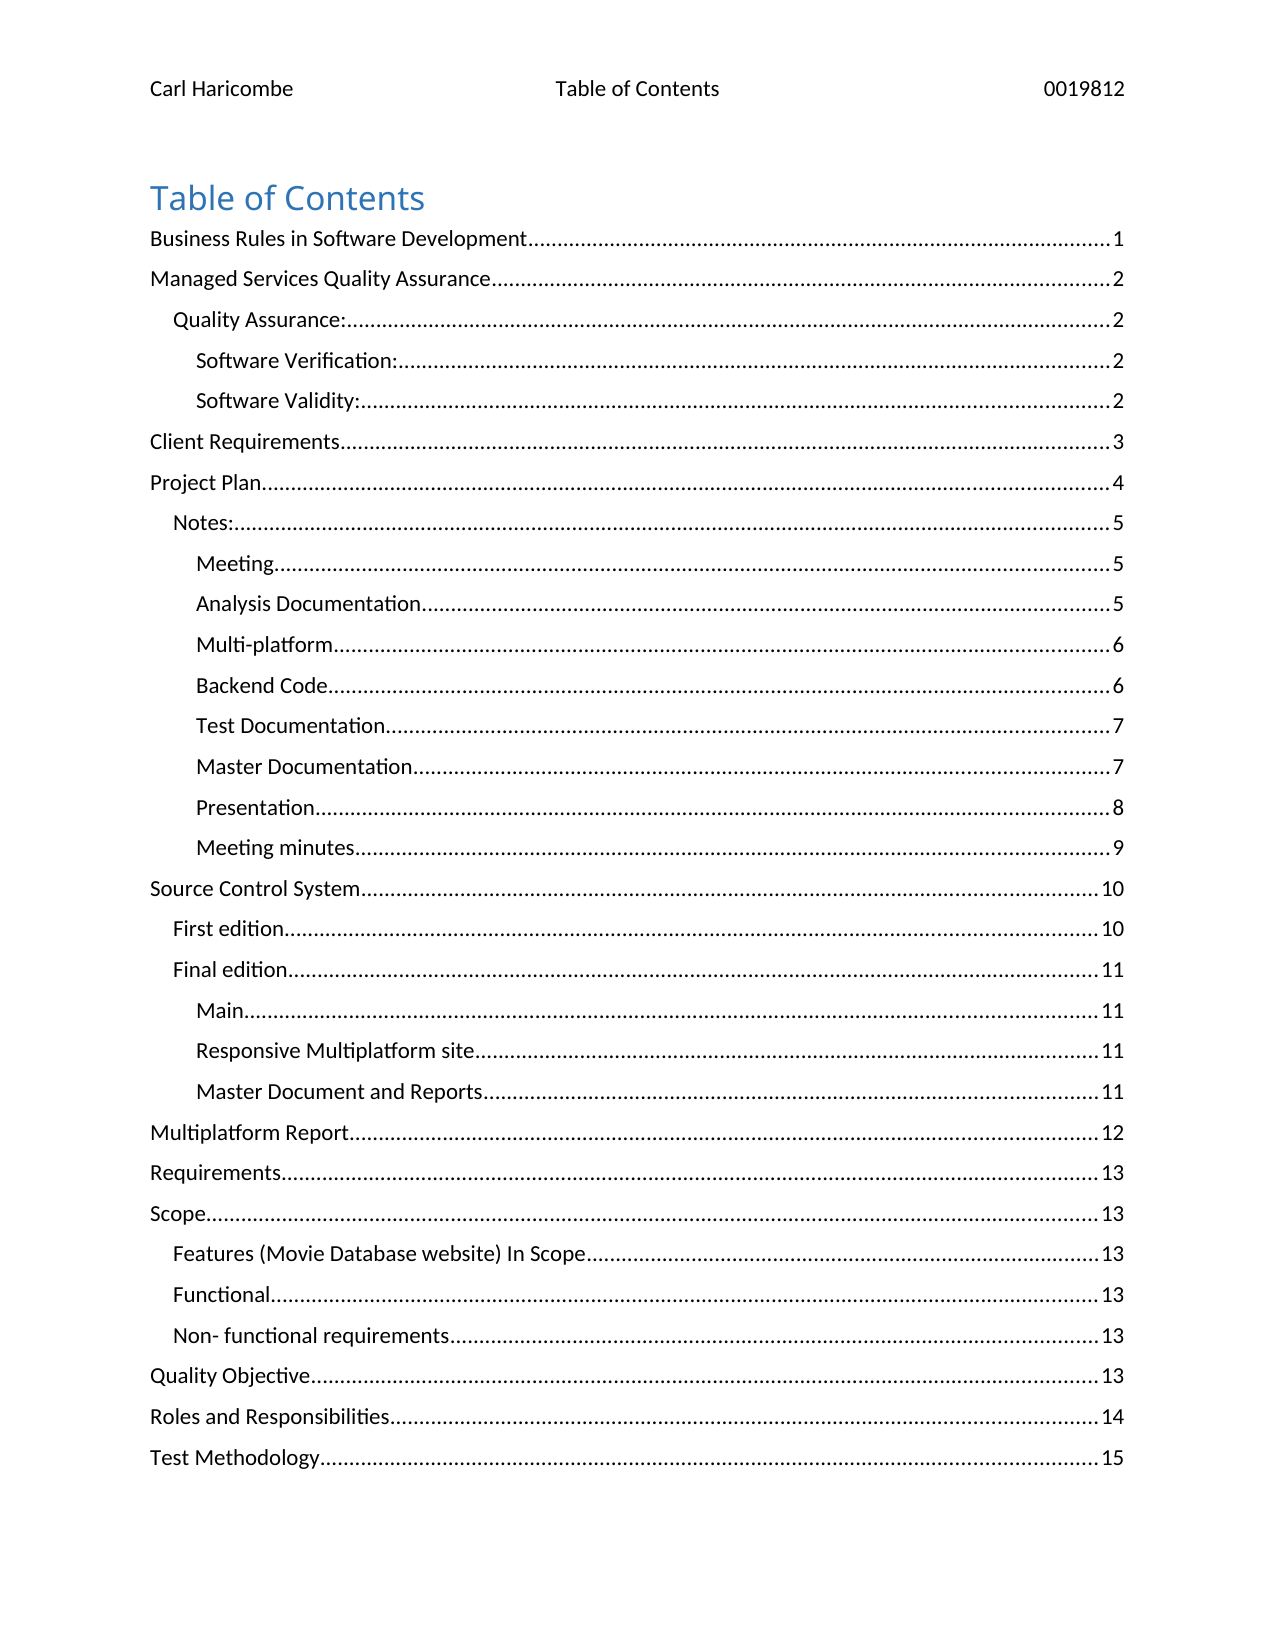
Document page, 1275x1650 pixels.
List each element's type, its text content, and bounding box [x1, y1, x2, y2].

text Analysis Documentation 5 [196, 589, 1125, 618]
text Non- functional requirements 13 [173, 1321, 1125, 1349]
text Test Documentation 7 [196, 711, 1125, 739]
text Software Verification: 2 [196, 346, 1125, 374]
text Test Methodology 15 [150, 1443, 1125, 1471]
text Quality Objective 13 [150, 1361, 1125, 1389]
text Responsive Multiplatform site 11 [196, 1036, 1125, 1064]
text Business Rules in Software Development 1 [150, 224, 1125, 252]
text Features (Movie Database website) In Scope 13 [173, 1239, 1125, 1268]
text Client Requirements 3 [150, 427, 1125, 455]
text Presentation 8 [196, 793, 1125, 821]
text First edition 10 [173, 914, 1125, 943]
text Meeting 5 [196, 549, 1125, 577]
text Multi-platform 6 [196, 630, 1125, 658]
text Project Plan 4 [150, 468, 1125, 496]
text Scope 13 [150, 1199, 1125, 1227]
text Main 11 [196, 996, 1125, 1024]
text Functional 13 [173, 1280, 1125, 1308]
text Backend Code 6 [196, 671, 1125, 699]
text Software Validity: 2 [196, 386, 1125, 414]
text Notes: 5 [173, 508, 1125, 536]
text Source Control System 10 [150, 874, 1125, 902]
text Requirements 13 [150, 1158, 1125, 1186]
text Master Document and Reports 11 [196, 1077, 1125, 1105]
text Table of Contents [150, 175, 1125, 220]
text Quality Assurance: 2 [173, 305, 1125, 333]
text Managed Services Quality Assurance 2 [150, 264, 1125, 293]
text Master Documentation 7 [196, 752, 1125, 780]
text Final edition 11 [173, 955, 1125, 983]
text Roles and Responsibilities 14 [150, 1402, 1125, 1430]
text Meeting minutes 9 [196, 833, 1125, 861]
text Multiplatform Report 12 [150, 1118, 1125, 1146]
